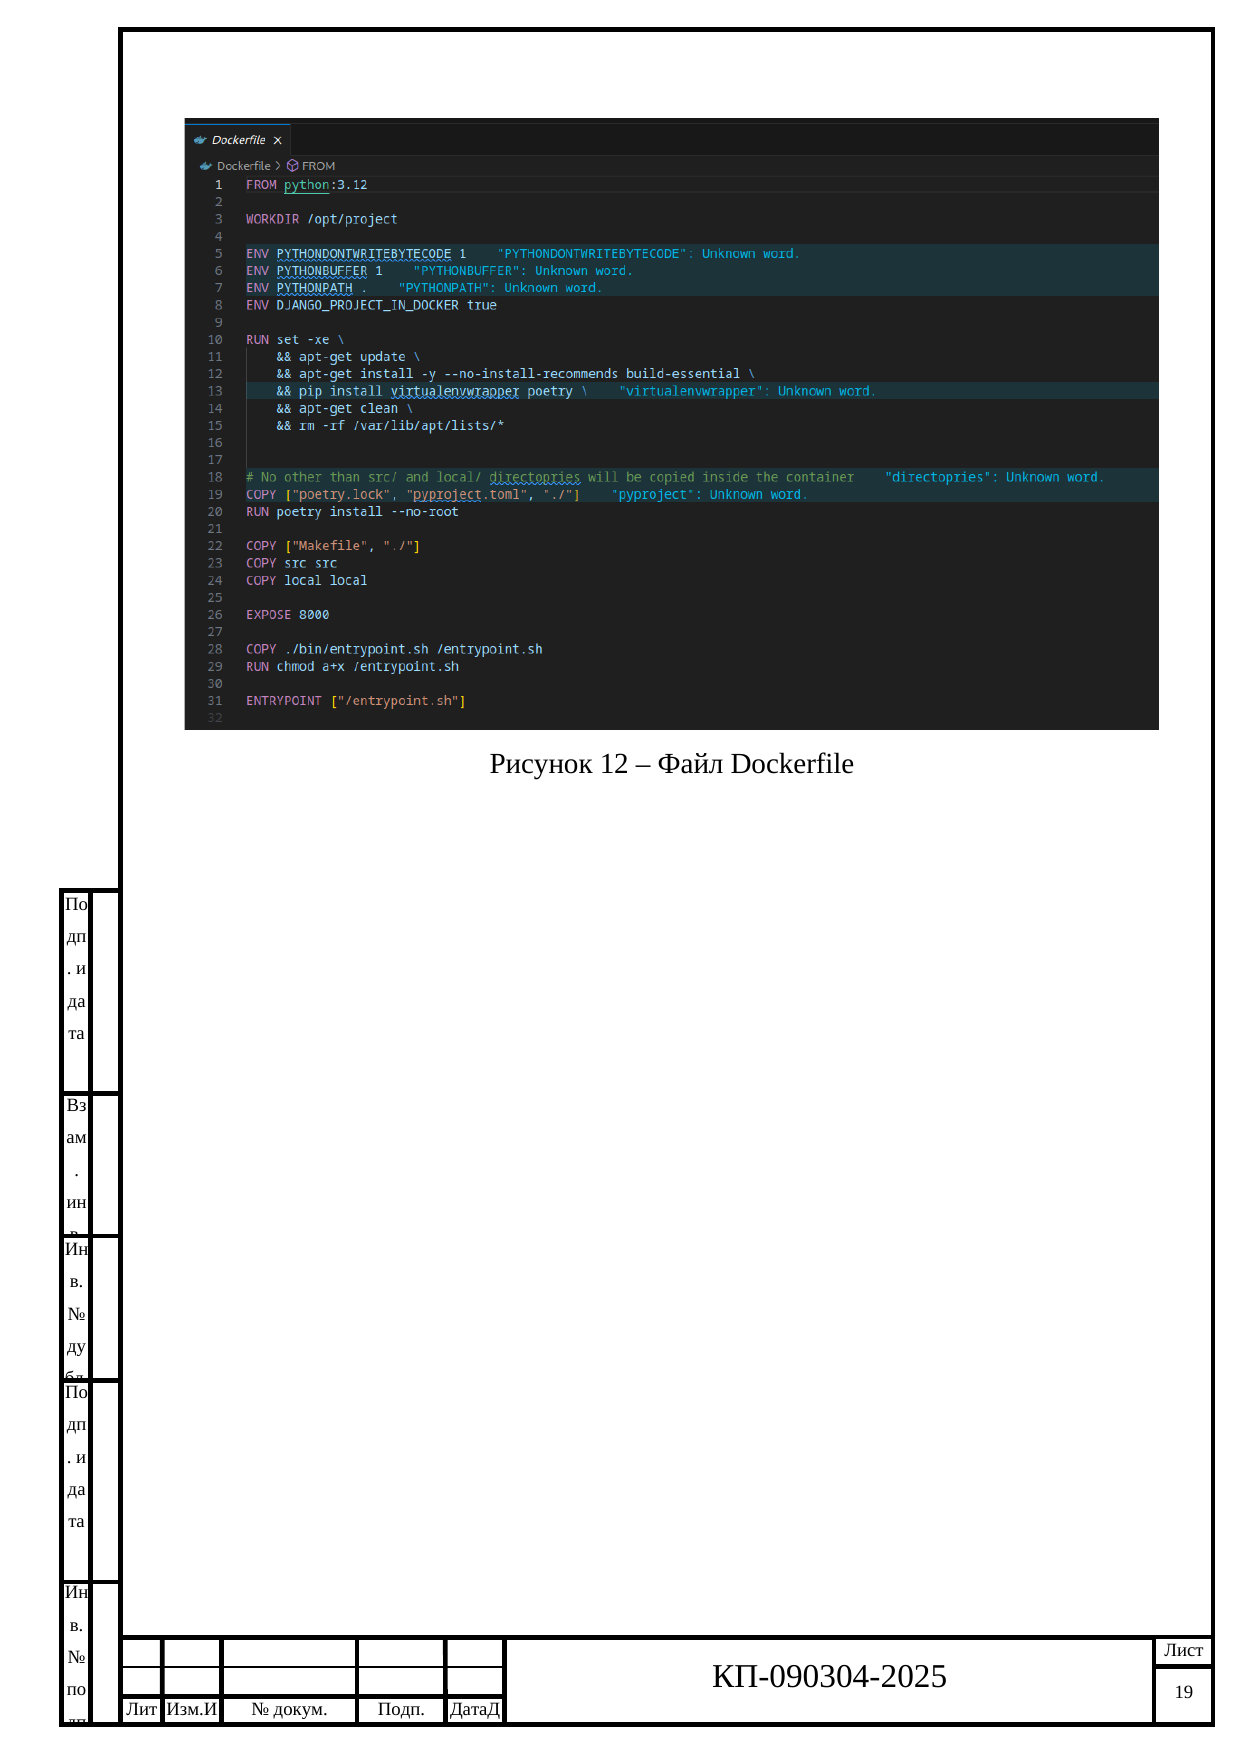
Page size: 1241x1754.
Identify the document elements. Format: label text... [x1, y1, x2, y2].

text Рисунок 12 – Файл Dockerfile [162, 746, 1181, 779]
picture [184, 118, 1159, 730]
